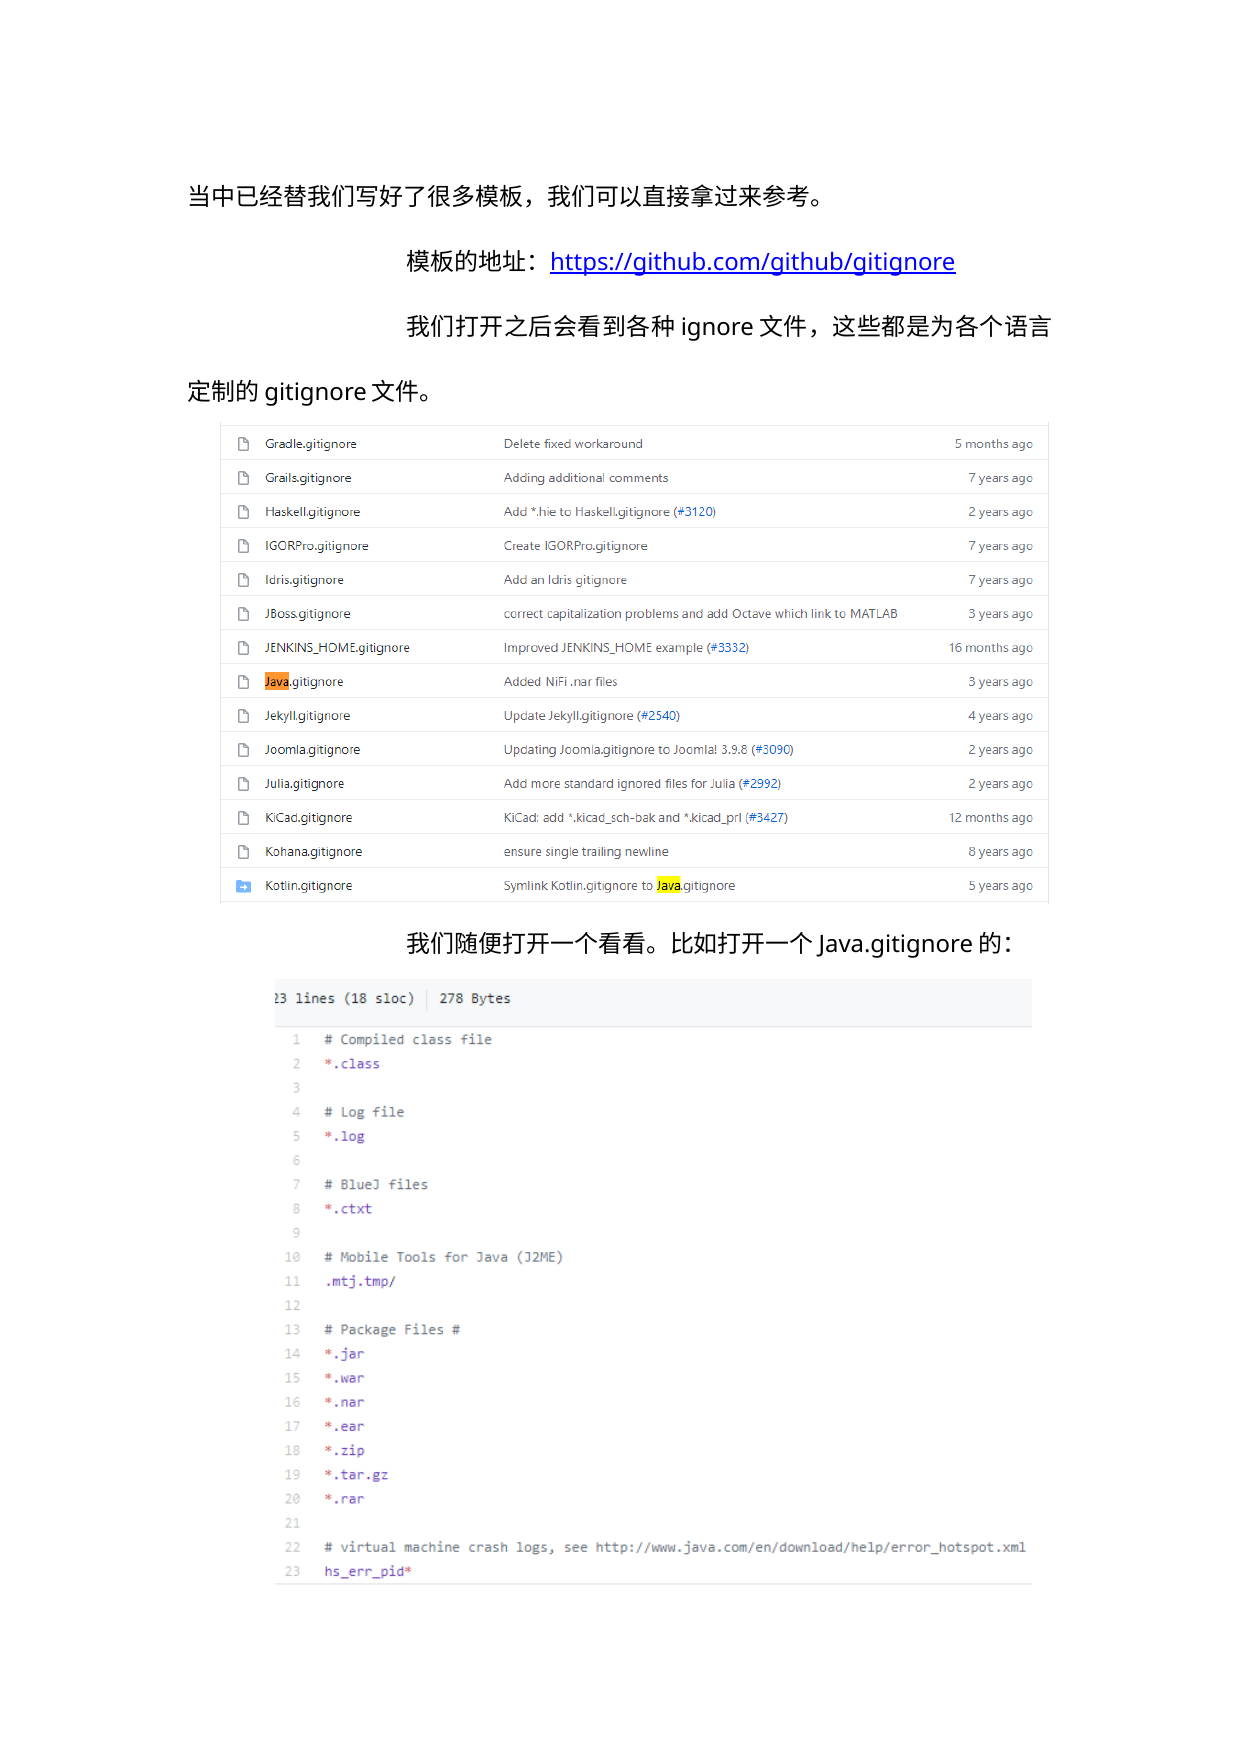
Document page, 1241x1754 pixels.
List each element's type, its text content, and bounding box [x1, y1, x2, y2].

picture [275, 979, 1033, 1587]
text 我们随便打开一个看看。比如打开一个Java.gitignore的： [187, 909, 1053, 974]
text 我们打开之后会看到各种ignore文件，这些都是为各个语言定制的gitignore文件。 [187, 292, 1053, 422]
picture [187, 422, 1053, 904]
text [187, 162, 1053, 227]
text 模板的地址：https://github.com/github/gitignore [187, 227, 1053, 292]
